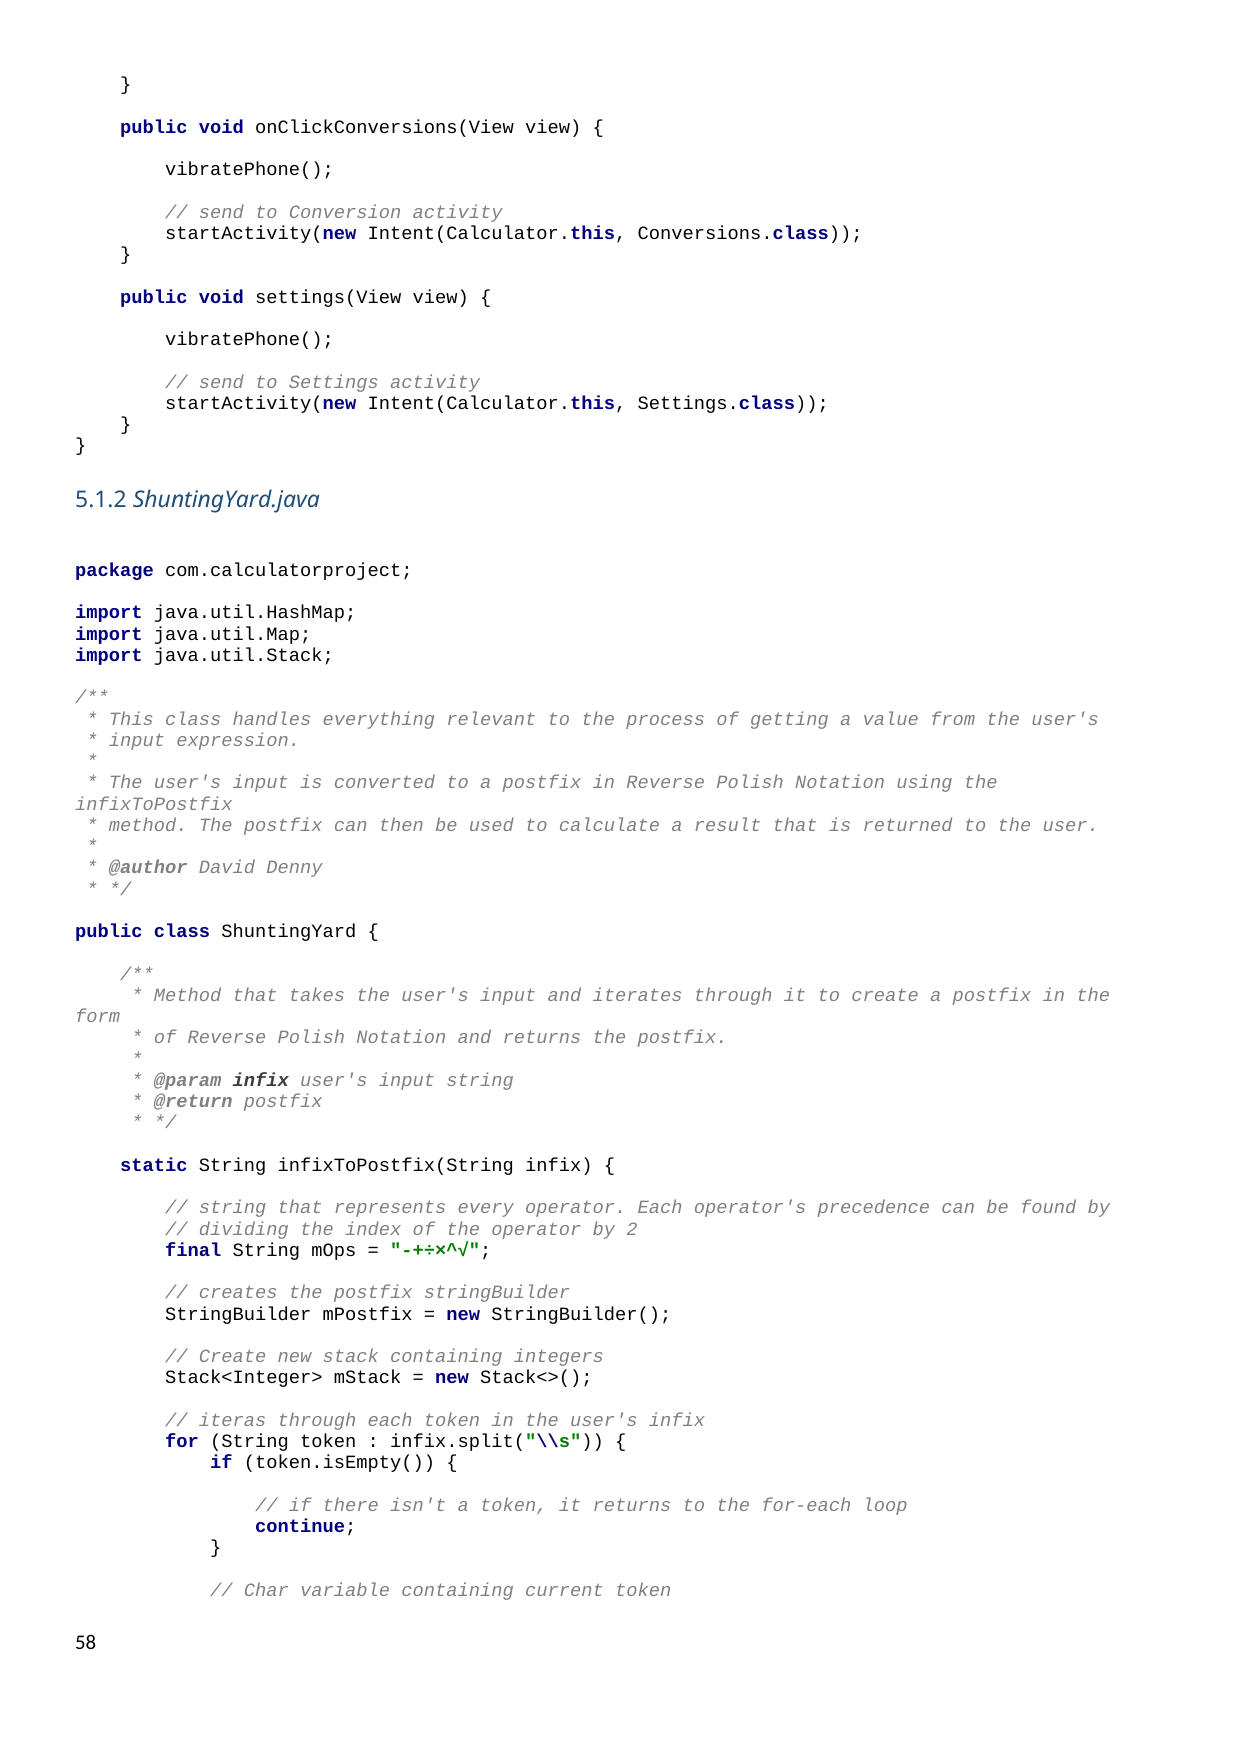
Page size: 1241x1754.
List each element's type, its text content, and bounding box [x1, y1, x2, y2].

subtitle 5.1.2 ShuntingYard.java [75, 483, 1165, 514]
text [75, 75, 1165, 457]
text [75, 561, 1165, 1602]
